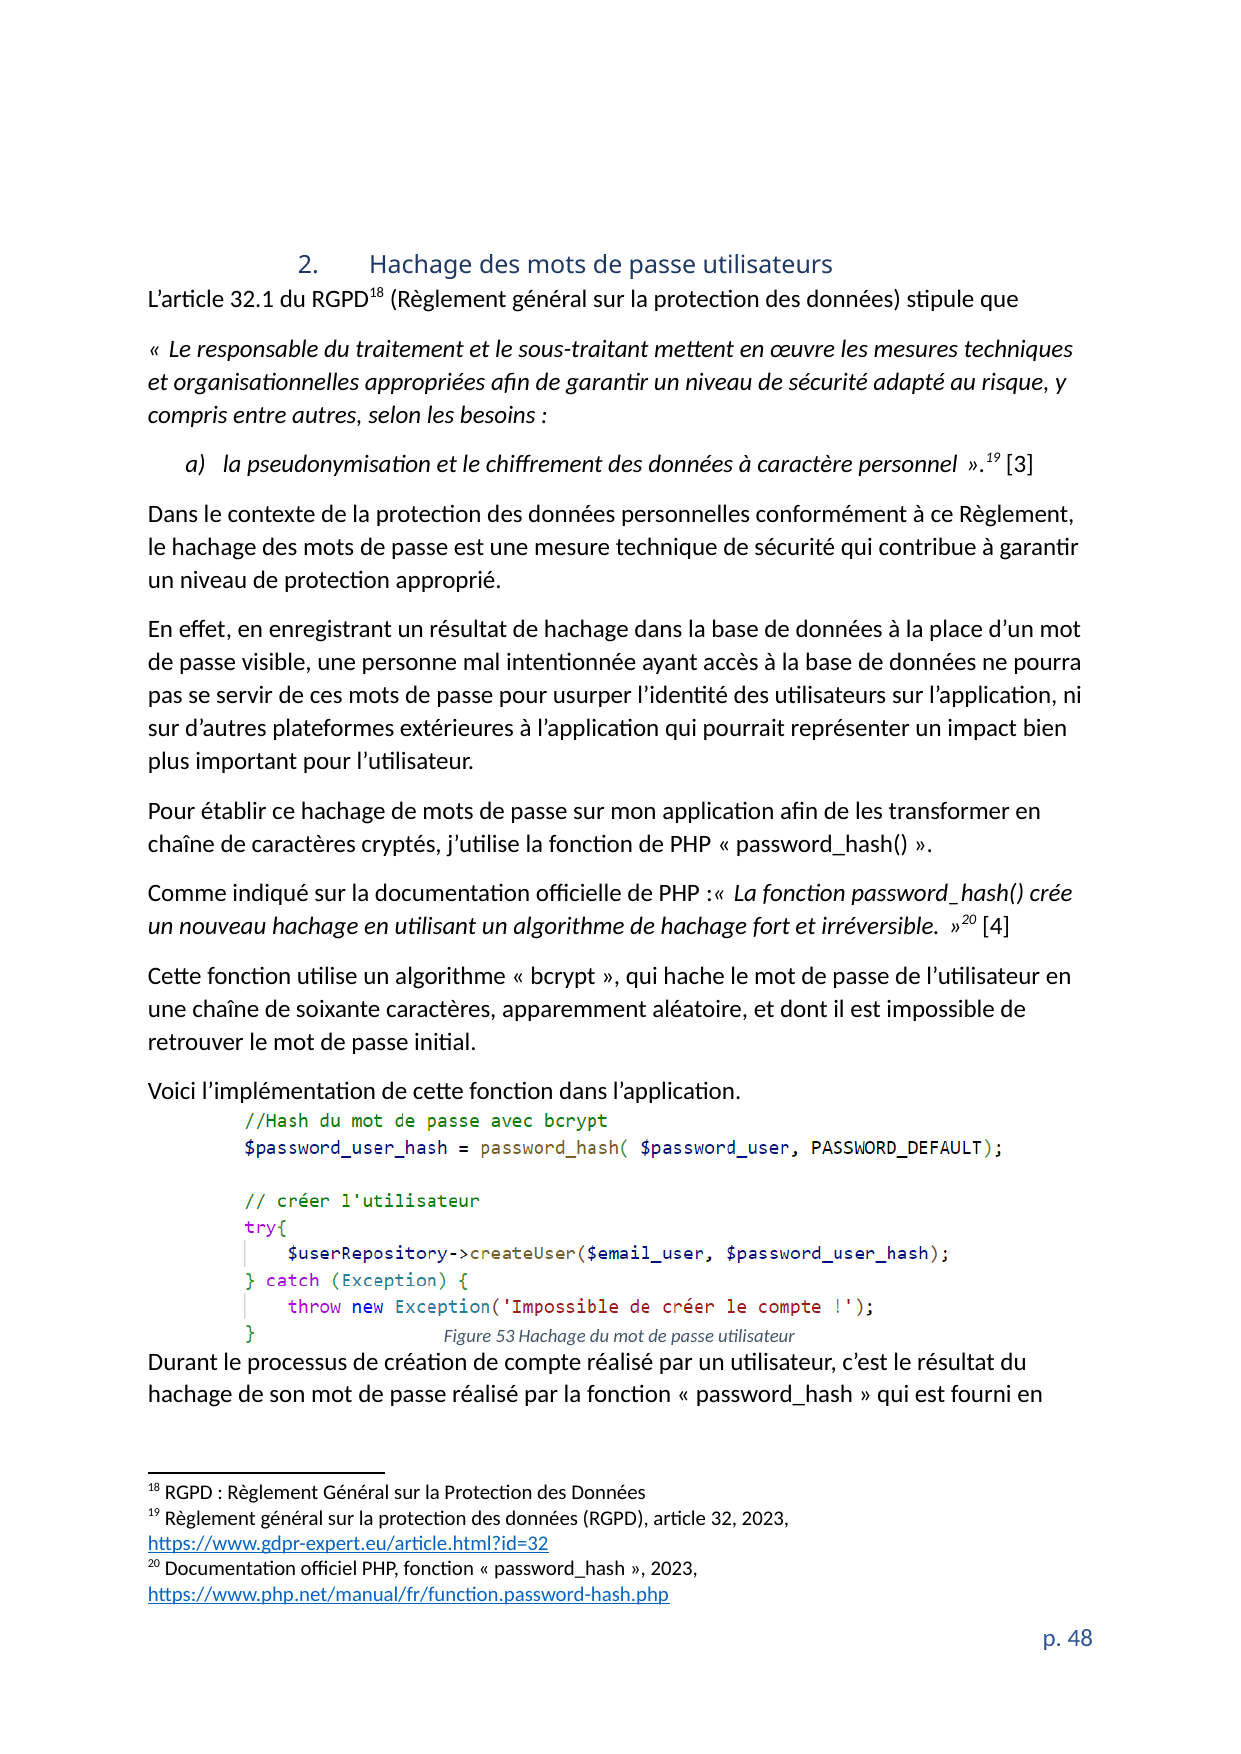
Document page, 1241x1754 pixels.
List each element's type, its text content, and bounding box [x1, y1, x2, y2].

list la pseudonymisation et le chiffrement des données à caractère personnel ». [185, 448, 1093, 479]
text « Le responsable du traitement et le sous-traitant mettent en œuvre les mesures techniques et organisationnelles appropriées afin de garantir un niveau de sécurité adapté au risque, y compris entre autres, selon les besoins : [148, 333, 1093, 429]
text Voici l’implémentation de cette fonction dans l’application. [148, 1075, 1093, 1106]
text L’article 32.1 du RGPD (Règlement général sur la protection des données) stipule que [148, 283, 1093, 314]
text Dans le contexte de la protection des données personnelles conformément à ce Règlement, le hachage des mots de passe est une mesure technique de sécurité qui contribue à garantir un niveau de protection approprié. [148, 498, 1093, 594]
text Comme indiqué sur la documentation officielle de PHP :« La fonction password_hash() crée un nouveau hachage en utilisant un algorithme de hachage fort et irréversible. » [148, 877, 1093, 941]
text Cette fonction utilise un algorithme « bcrypt », qui hache le mot de passe de l’utilisateur en une chaîne de soixante caractères, apparemment aléatoire, et dont il est impossible de retrouver le mot de passe initial. [148, 960, 1093, 1056]
picture [239, 1109, 1001, 1345]
text Pour établir ce hachage de mots de passe sur mon application afin de les transformer en chaîne de caractères cryptés, j’utilise la fonction de PHP « password_hash() ». [148, 795, 1093, 858]
subtitle Hachage des mots de passe utilisateurs [298, 247, 1093, 281]
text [148, 1125, 1093, 1409]
text En effet, en enregistrant un résultat de hachage dans la base de données à la place d’un mot de passe visible, une personne mal intentionnée ayant accès à la base de données ne pourra pas se servir de ces mots de passe pour usurper l’identité des utilisateurs sur l’application, ni sur d’autres plateformes extérieures à l’application qui pourrait représenter un impact bien plus important pour l’utilisateur. [148, 613, 1093, 776]
